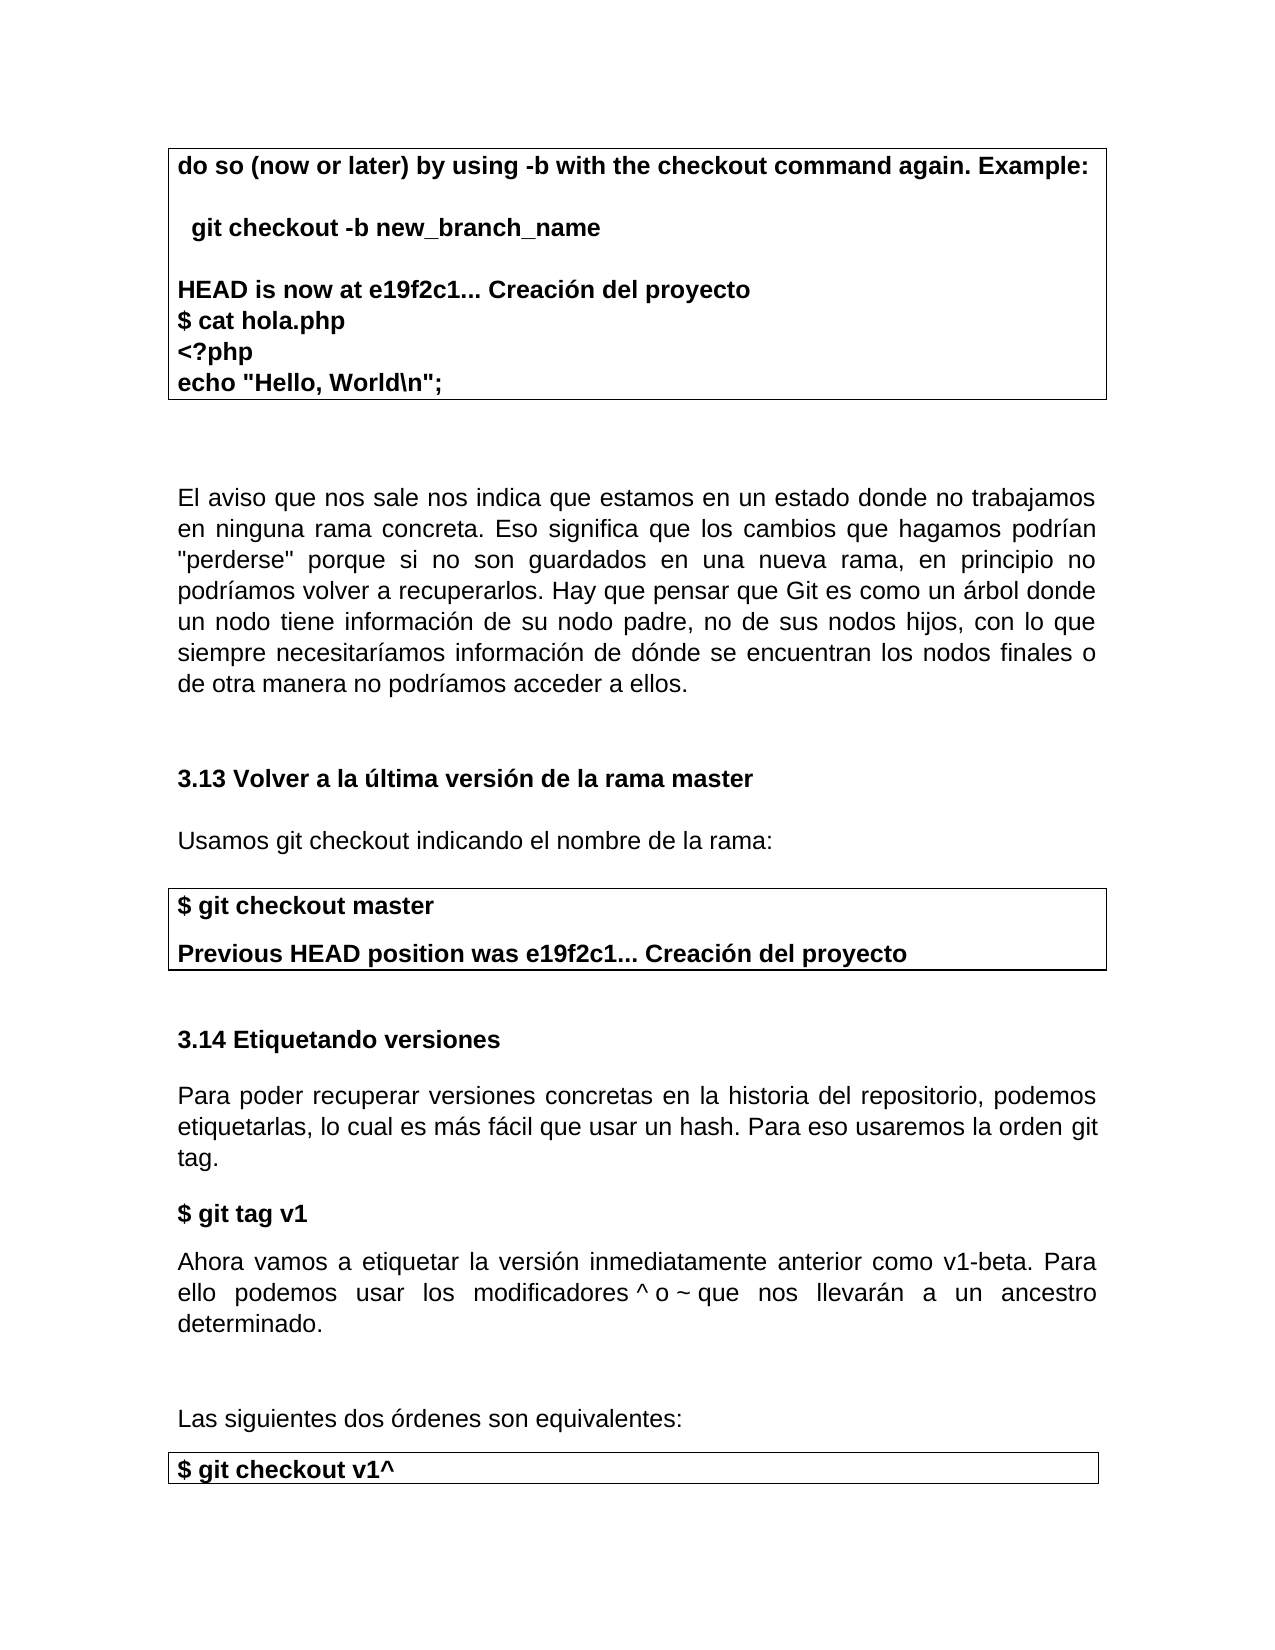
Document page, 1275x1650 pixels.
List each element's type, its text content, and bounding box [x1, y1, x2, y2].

subtitle 3.13 Volver a la última versión de la rama master [177, 764, 1098, 793]
text <?php [169, 334, 1106, 365]
text Las siguientes dos órdenes son equivalentes: [177, 1404, 1098, 1433]
text echo "Hello, World\n"; [169, 365, 1106, 399]
text $ git checkout master [169, 889, 1106, 920]
text Ahora vamos a etiquetar la versión inmediatamente anterior como v1-beta. Para ello podemos usar los modificadores ^ o ~ que nos llevarán a un ancestro determinado. [177, 1247, 1098, 1337]
text Previous HEAD position was e19f2c1... Creación del proyecto [169, 936, 1106, 969]
text Usamos git checkout indicando el nombre de la rama: [177, 826, 1098, 854]
text HEAD is now at e19f2c1... Creación del proyecto [169, 272, 1106, 303]
text Para poder recuperar versiones concretas en la historia del repositorio, podemos etiquetarlas, lo cual es más fácil que usar un hash. Para eso usaremos la orden git tag. [177, 1081, 1098, 1172]
subtitle 3.14 Etiquetando versiones [177, 1025, 1098, 1053]
text $ git checkout v1^ [169, 1453, 1098, 1483]
text $ git tag v1 [177, 1199, 1098, 1228]
text git checkout -b new_branch_name [169, 210, 1106, 242]
text El aviso que nos sale nos indica que estamos en un estado donde no trabajamos en ninguna rama concreta. Eso significa que los cambios que hagamos podrían "perderse" porque si no son guardados en una nueva rama, en principio no podríamos volver a recuperarlos. Hay que pensar que Git es como un árbol donde un nodo tiene información de su nodo padre, no de sus nodos hijos, con lo que siempre necesitaríamos información de dónde se encuentran los nodos finales o de otra manera no podríamos acceder a ellos. [177, 483, 1098, 698]
text do so (now or later) by using -b with the checkout command again. Example: [169, 149, 1106, 179]
text $ cat hola.php [169, 303, 1106, 334]
